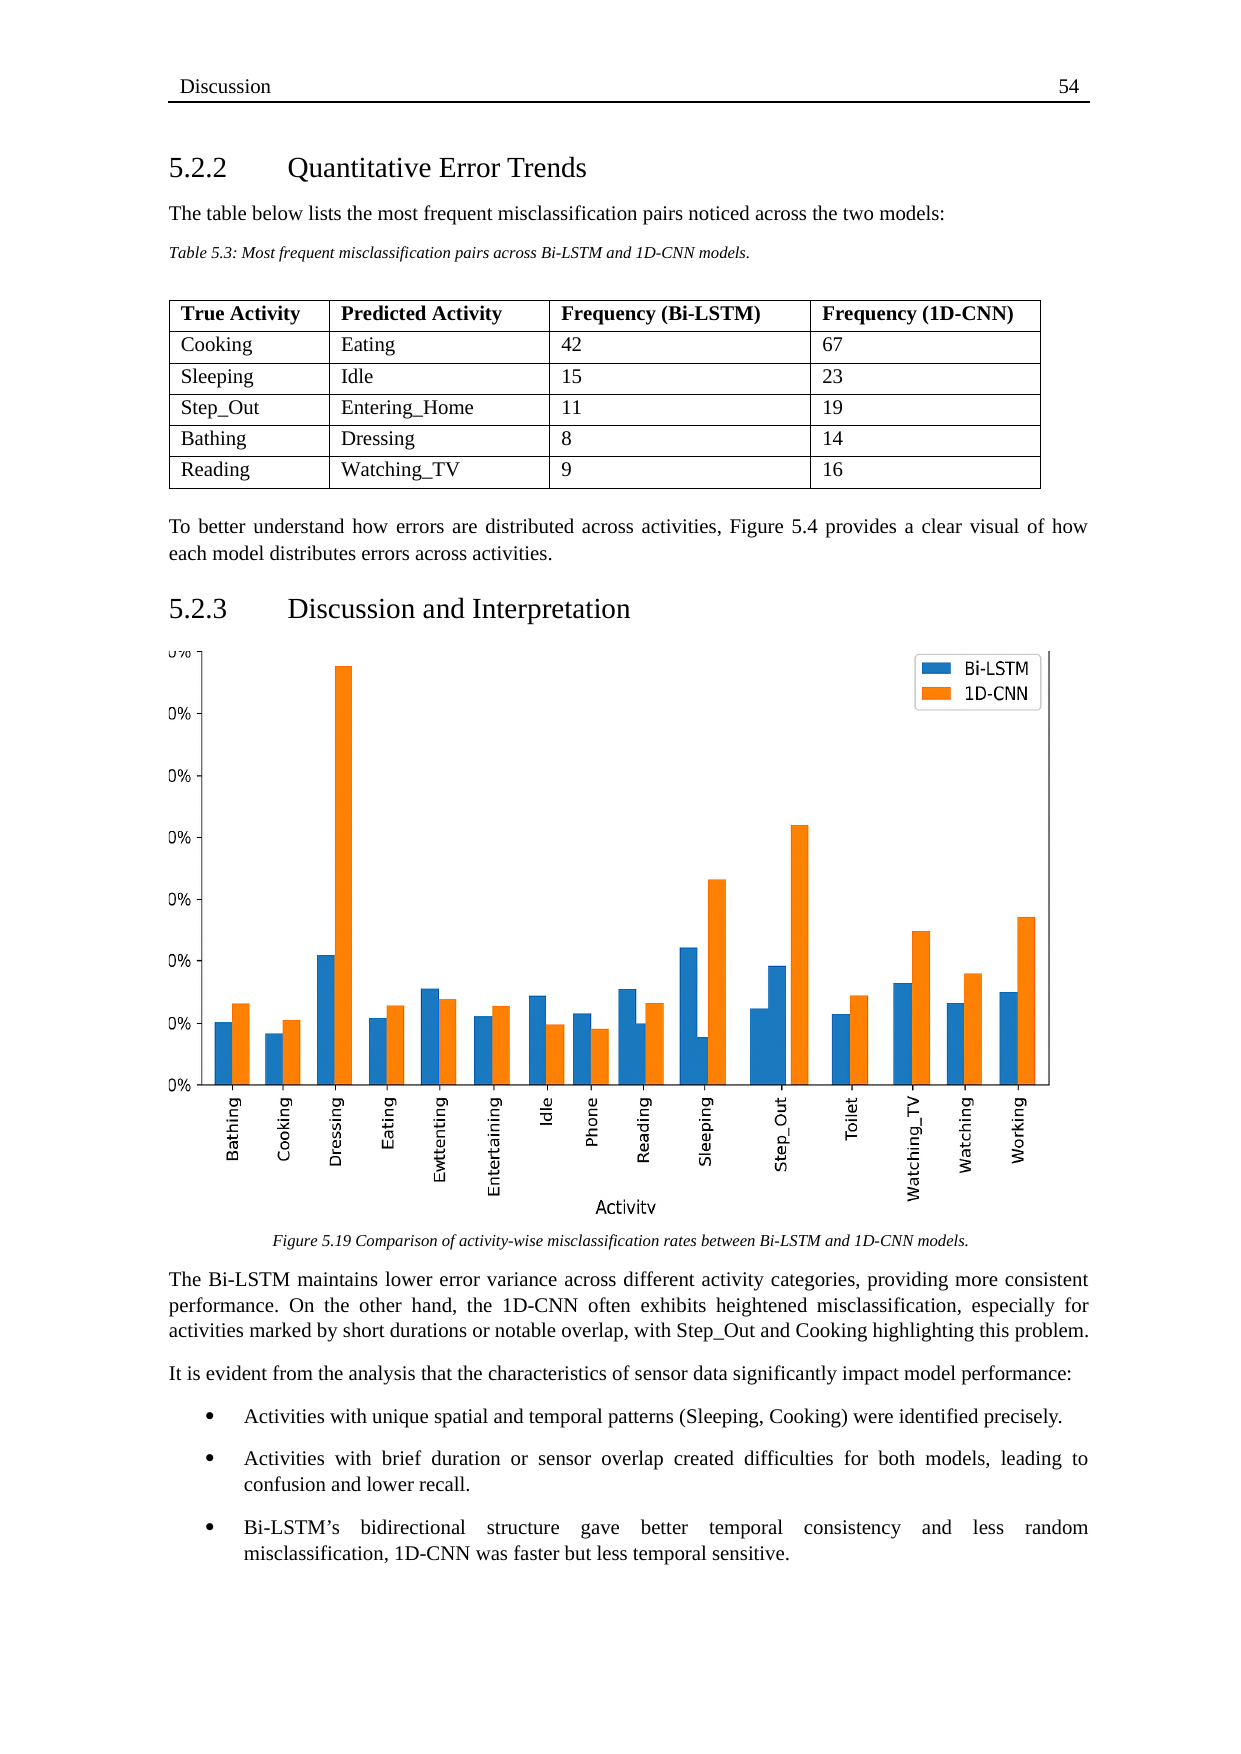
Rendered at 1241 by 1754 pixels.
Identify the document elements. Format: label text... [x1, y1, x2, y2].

table_cell Step_Out [170, 395, 329, 425]
table_cell 11 [550, 395, 810, 425]
picture [168, 651, 1077, 1227]
table_cell Sleeping [170, 364, 329, 394]
table_cell Watching_TV [330, 457, 549, 487]
table_cell Eating [330, 332, 549, 362]
table_cell 9 [550, 457, 810, 487]
table_cell 14 [811, 426, 1040, 456]
table_header Frequency (Bi-LSTM) [550, 301, 810, 331]
table_header Predicted Activity [330, 301, 549, 331]
table_cell 15 [550, 364, 810, 394]
list Activities with unique spatial and temporal patterns (Sleeping, Cooking) were identified precisely. [206, 1404, 1090, 1428]
text It is evident from the analysis that the characteristics of sensor data significantly impact model performance: [169, 1361, 1090, 1385]
table_cell 42 [550, 332, 810, 362]
text Table 5.3: Most frequent misclassification pairs across Bi-LSTM and 1D-CNN models. [169, 243, 1090, 262]
table_cell 23 [811, 364, 1040, 394]
text To better understand how errors are distributed across activities, Figure 5.4 provides a clear visual of how each model distributes errors across activities. [169, 488, 1090, 564]
table_cell 67 [811, 332, 1040, 362]
table_header True Activity [170, 301, 329, 331]
table_cell Reading [170, 457, 329, 487]
text The table below lists the most frequent misclassification pairs noticed across the two models: [169, 201, 1090, 225]
list Activities with brief duration or sensor overlap created difficulties for both models, leading to confusion and lower recall. [206, 1446, 1090, 1496]
table_header Frequency (1D-CNN) [811, 301, 1040, 331]
table_cell Dressing [330, 426, 549, 456]
table_cell Idle [330, 364, 549, 394]
subtitle Discussion and Interpretation [169, 591, 1090, 625]
table_cell Entering_Home [330, 395, 549, 425]
table_cell 19 [811, 395, 1040, 425]
table_cell Cooking [170, 332, 329, 362]
table_cell 8 [550, 426, 810, 456]
subtitle Quantitative Error Trends [169, 151, 1090, 184]
list Bi-LSTM’s bidirectional structure gave better temporal consistency and less random misclassification, 1D-CNN was faster but less temporal sensitive. [206, 1515, 1090, 1565]
table_cell 16 [811, 457, 1040, 487]
table_cell Bathing [170, 426, 329, 456]
